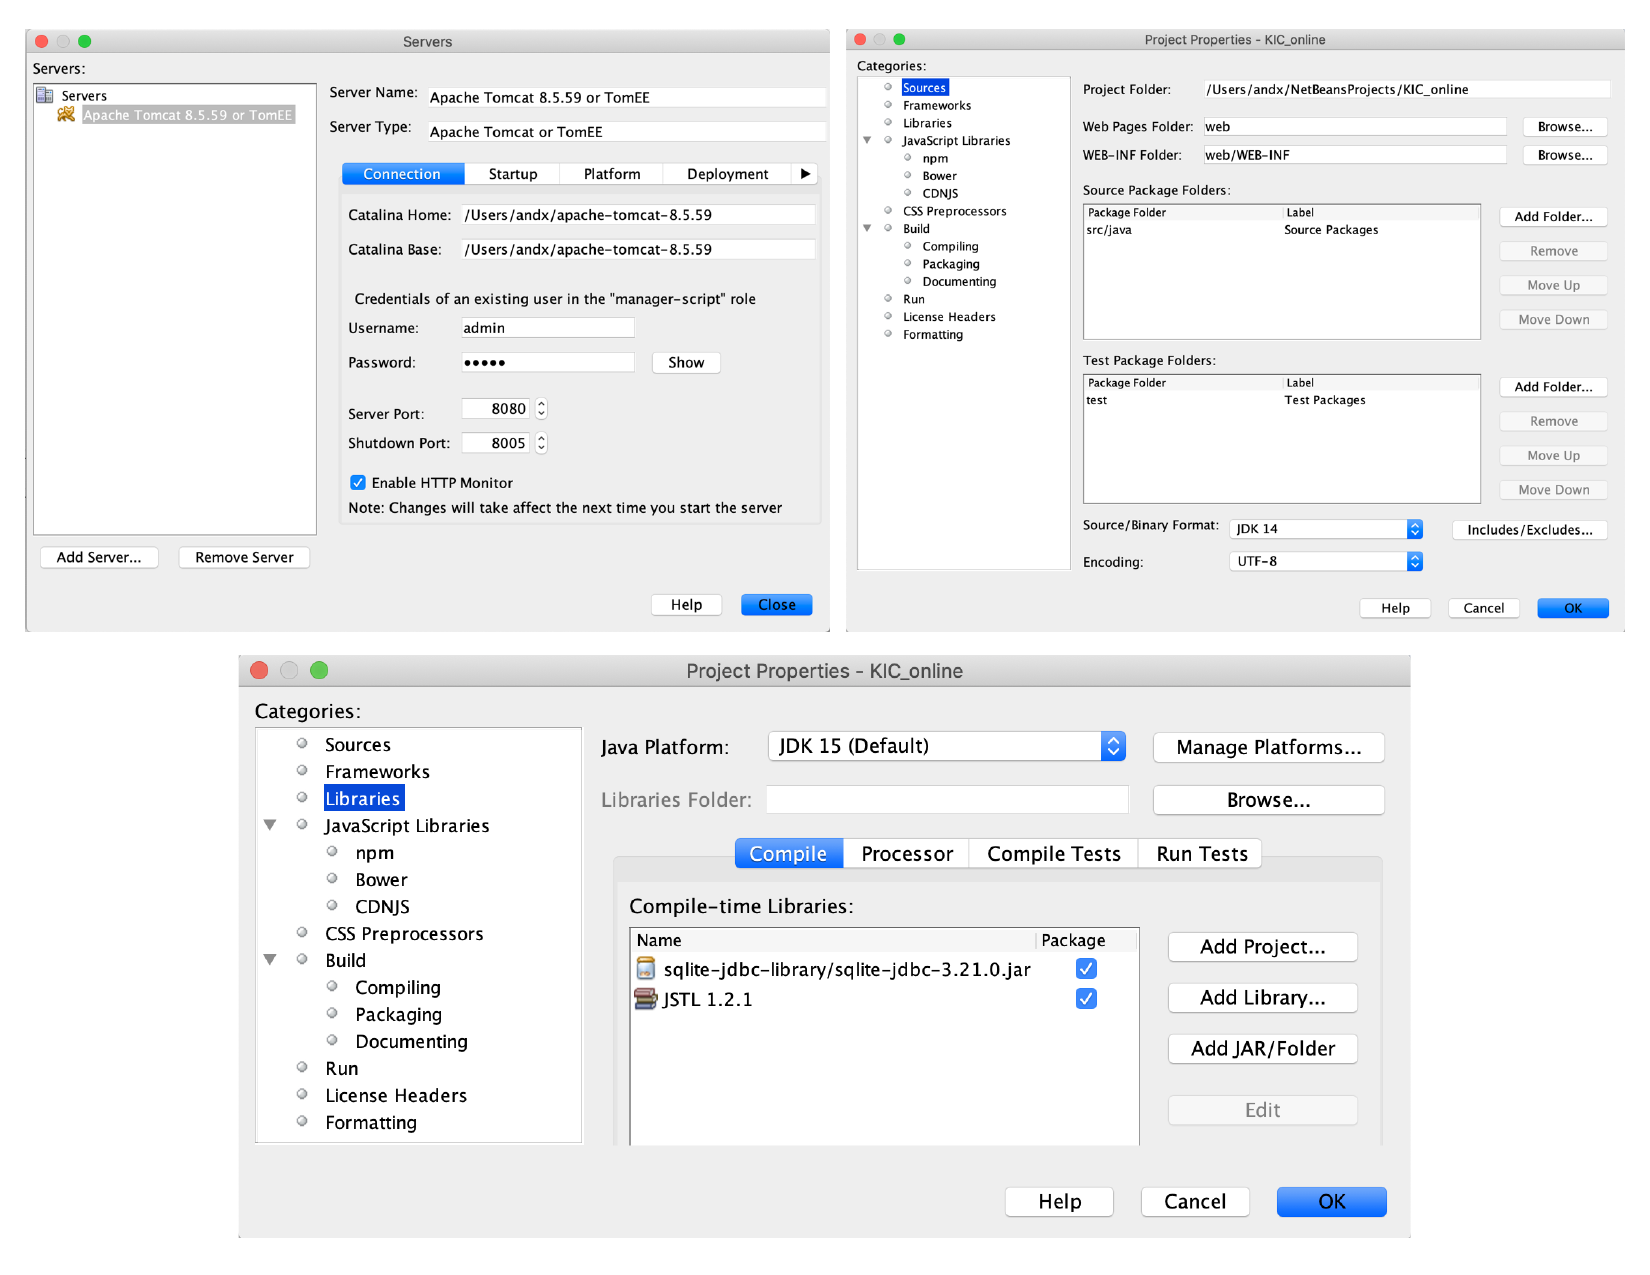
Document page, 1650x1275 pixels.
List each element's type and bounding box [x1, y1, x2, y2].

picture [238, 655, 1411, 1238]
picture [25, 29, 830, 632]
picture [846, 29, 1625, 632]
